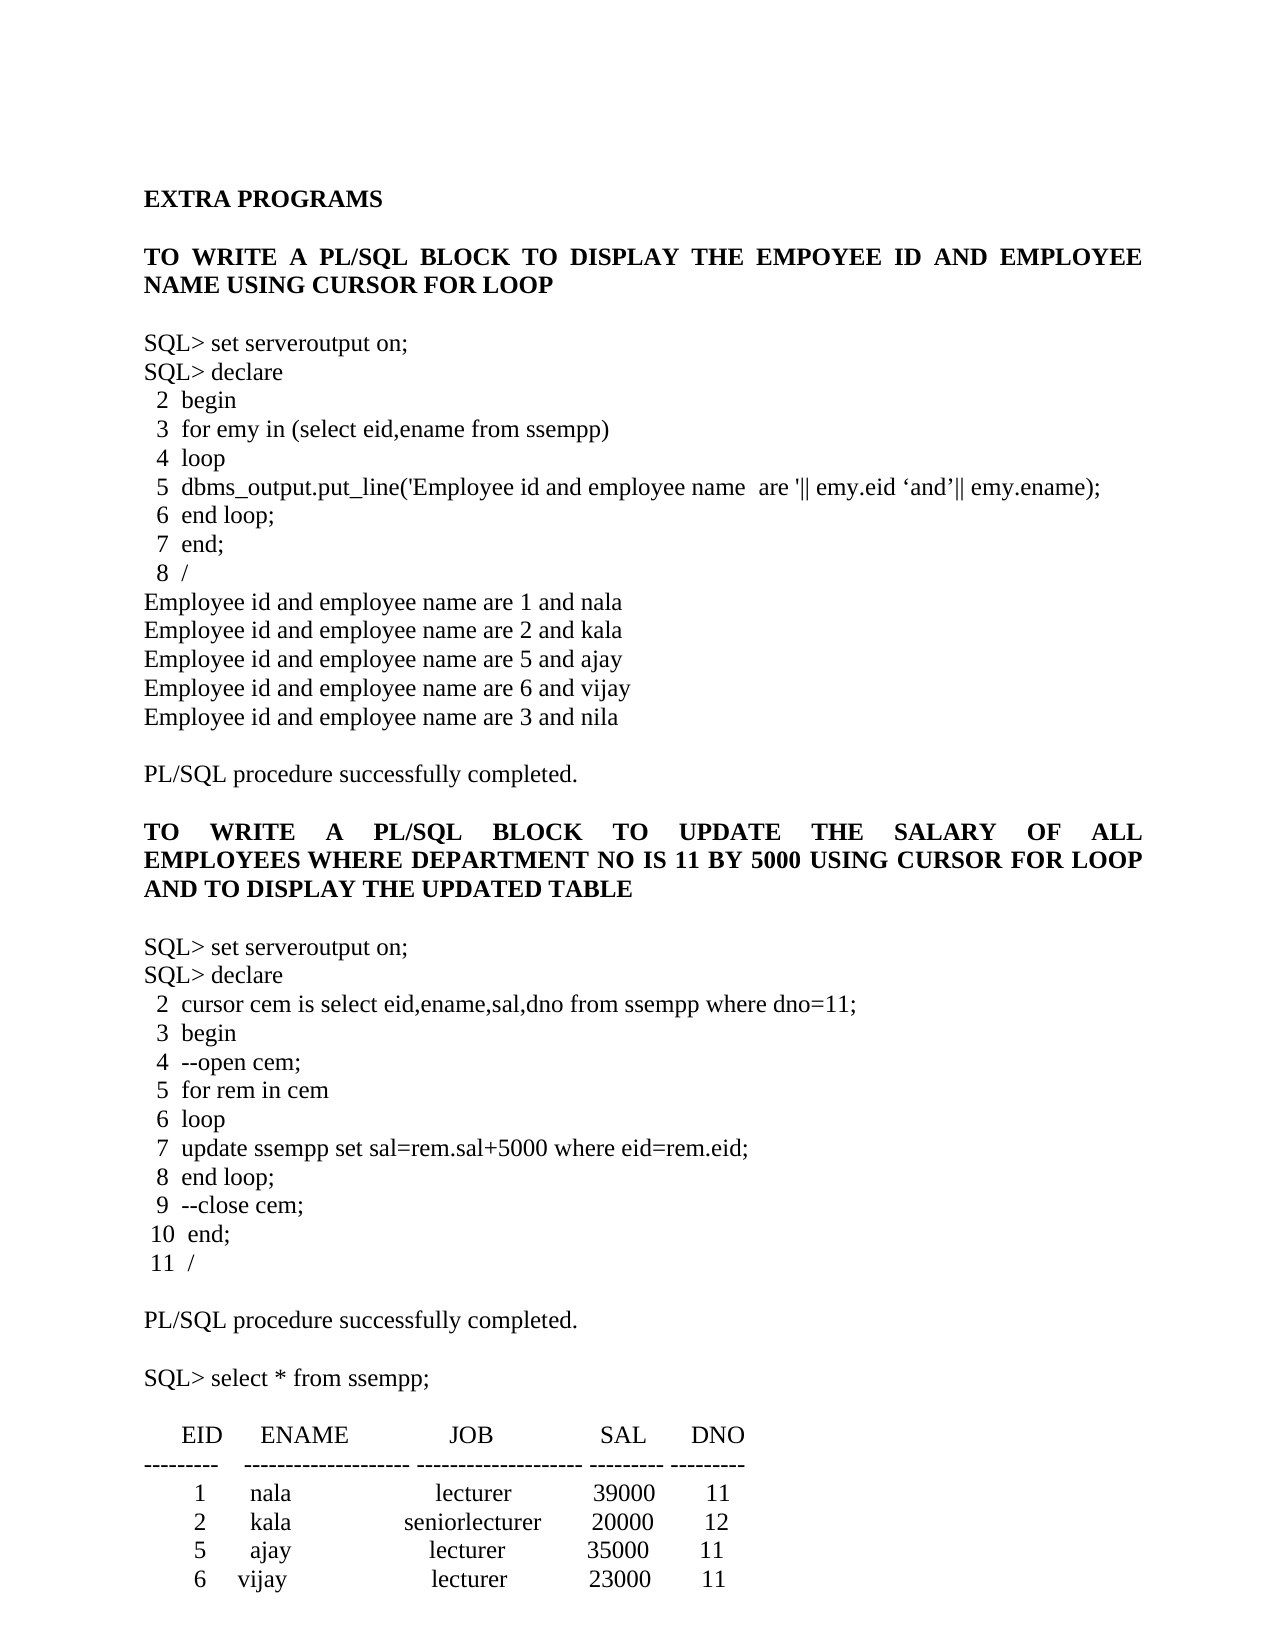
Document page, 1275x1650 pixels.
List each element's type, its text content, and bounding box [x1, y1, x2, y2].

text 10 end; [143, 1219, 1144, 1248]
text 6 loop [143, 1104, 1144, 1133]
text 5 dbms_output.put_line('Employee id and employee name are '|| emy.eid ‘and’|| emy.ename); [143, 472, 1144, 500]
text 2 kala seniorlecturer 20000 12 [143, 1507, 1144, 1535]
text SQL> set serveroutput on; [143, 328, 1144, 357]
text Employee id and employee name are 1 and nala [143, 587, 1144, 615]
text SQL> select * from ssempp; [143, 1363, 1144, 1392]
text 5 for rem in cem [143, 1075, 1144, 1104]
text 1 nala lecturer 39000 11 [143, 1478, 1144, 1507]
text Employee id and employee name are 3 and nila [143, 702, 1144, 730]
text --------- -------------------- -------------------- --------- --------- [143, 1449, 1144, 1478]
text PL/SQL procedure successfully completed. [143, 759, 1144, 788]
text 4 loop [143, 443, 1144, 472]
text SQL> declare [143, 960, 1144, 989]
text EXTRA PROGRAMS [143, 184, 1144, 213]
text 3 for emy in (select eid,ename from ssempp) [143, 414, 1144, 443]
text 2 cursor cem is select eid,ename,sal,dno from ssempp where dno=11; [143, 989, 1144, 1018]
text SQL> set serveroutput on; [143, 932, 1144, 960]
text Employee id and employee name are 2 and kala [143, 615, 1144, 644]
text Employee id and employee name are 6 and vijay [143, 673, 1144, 702]
text 9 --close cem; [143, 1190, 1144, 1219]
text PL/SQL procedure successfully completed. [143, 1305, 1144, 1334]
text 11 / [143, 1248, 1144, 1277]
text TO WRITE A PL/SQL BLOCK TO DISPLAY THE EMPOYEE ID AND EMPLOYEE NAME USING CURSOR FOR LOOP [143, 242, 1144, 299]
text TO WRITE A PL/SQL BLOCK TO UPDATE THE SALARY OF ALL EMPLOYEES WHERE DEPARTMENT NO IS 11 BY 5000 USING CURSOR FOR LOOP AND TO DISPLAY THE UPDATED TABLE [143, 817, 1144, 903]
text 3 begin [143, 1018, 1144, 1047]
text SQL> declare [143, 357, 1144, 385]
text 6 vijay lecturer 23000 11 [143, 1564, 1144, 1593]
text Employee id and employee name are 5 and ajay [143, 644, 1144, 673]
text 5 ajay lecturer 35000 11 [143, 1535, 1144, 1564]
text 8 / [143, 558, 1144, 587]
text 7 end; [143, 529, 1144, 558]
text 6 end loop; [143, 500, 1144, 529]
text EID ENAME JOB SAL DNO [143, 1420, 1144, 1449]
text 7 update ssempp set sal=rem.sal+5000 where eid=rem.eid; [143, 1133, 1144, 1162]
text 4 --open cem; [143, 1047, 1144, 1075]
text 8 end loop; [143, 1162, 1144, 1190]
text 2 begin [143, 385, 1144, 414]
